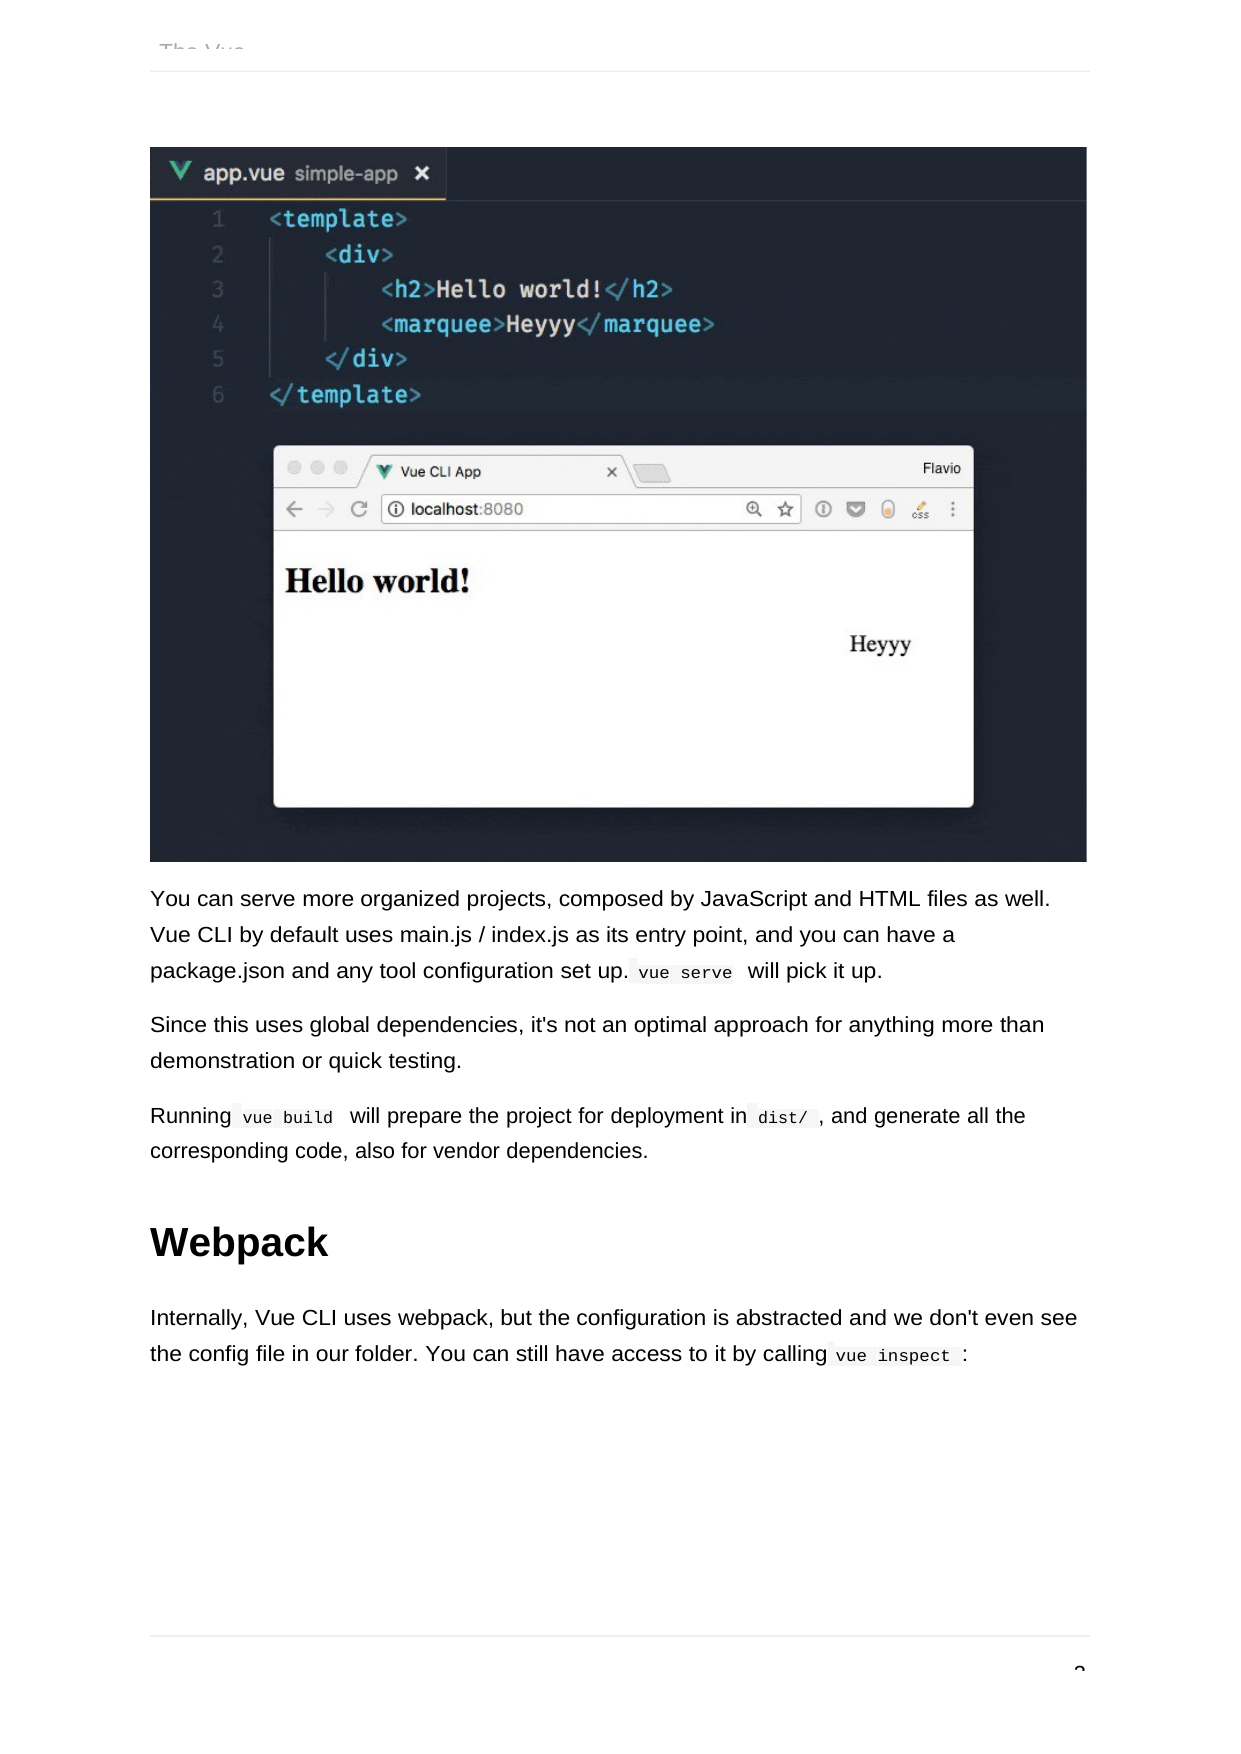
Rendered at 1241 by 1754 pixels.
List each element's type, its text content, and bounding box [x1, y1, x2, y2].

text Running vue build will prepare the project for deployment in dist/ , and generate all the corresponding code, also for vendor dependencies. [150, 1102, 1159, 1163]
text Internally, Vue CLI uses webpack, but the configuration is abstracted and we don't even see the config file in our folder. You can still have access to it by calling vue inspect : [150, 1304, 1079, 1366]
picture [150, 147, 1087, 862]
text Since this uses global dependencies, it's not an optimal approach for anything more than demonstration or quick testing. [150, 1012, 1159, 1074]
subtitle Webpack [150, 1218, 1159, 1265]
text You can serve more organized projects, composed by JavaScript and HTML files as well. Vue CLI by default uses main.js / index.js as its entry point, and you can have a package.json and any tool configuration set up. vue serve will pick it up. [150, 886, 1090, 984]
